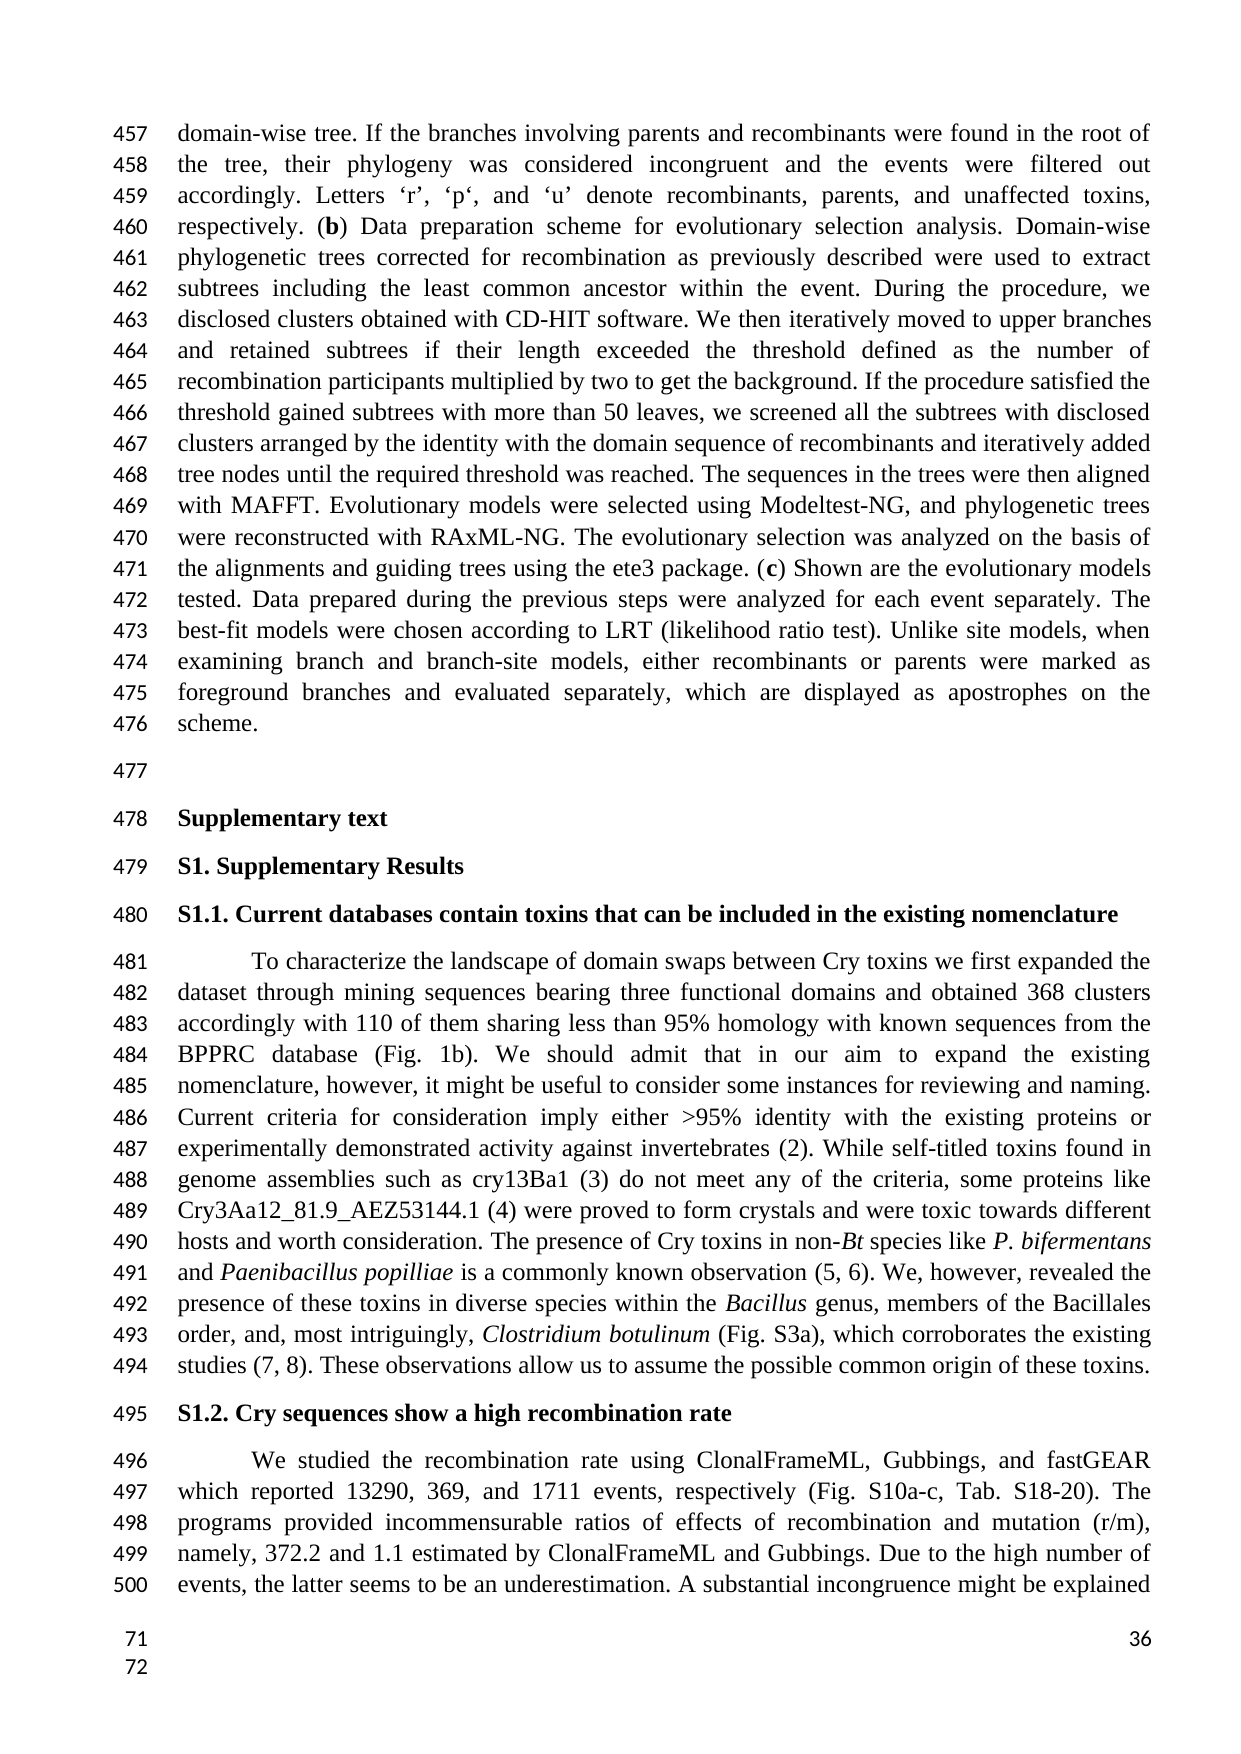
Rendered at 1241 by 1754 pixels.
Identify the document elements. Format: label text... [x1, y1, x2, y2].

text S1. Supplementary Results [177, 851, 1152, 880]
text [177, 1445, 1152, 1598]
text Supplementary text [177, 803, 1152, 832]
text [177, 118, 1152, 737]
text S1.2. Cry sequences show a high recombination rate [177, 1398, 1152, 1426]
text To characterize the landscape of domain swaps between Cry toxins we first expanded the dataset through mining sequences bearing three functional domains and obtained 368 clusters accordingly with 110 of them sharing less than 95% homology with known sequences from the BPPRC database (Fig. 1b). We should admit that in our aim to expand the existing nomenclature, however, it might be useful to consider some instances for reviewing and naming. Current criteria for consideration imply either >95% identity with the existing proteins or experimentally demonstrated activity against invertebrates (2). While self-titled toxins found in genome assemblies such as cry13Ba1 (3) do not meet any of the criteria, some proteins like Cry3Aa12_81.9_AEZ53144.1 (4) were proved to form crystals and were toxic towards different hosts and worth consideration. The presence of Cry toxins in non-Bt species like P. bifermentans and Paenibacillus popilliae is a commonly known observation (5, 6). We, however, revealed the presence of these toxins in diverse species within the Bacillus genus, members of the Bacillales order, and, most intriguingly, Clostridium botulinum (Fig. S3a), which corroborates the existing studies (7, 8). These observations allow us to assume the possible common origin of these toxins. [177, 946, 1152, 1379]
text S1.1. Current databases contain toxins that can be included in the existing nomenclature [177, 899, 1152, 927]
